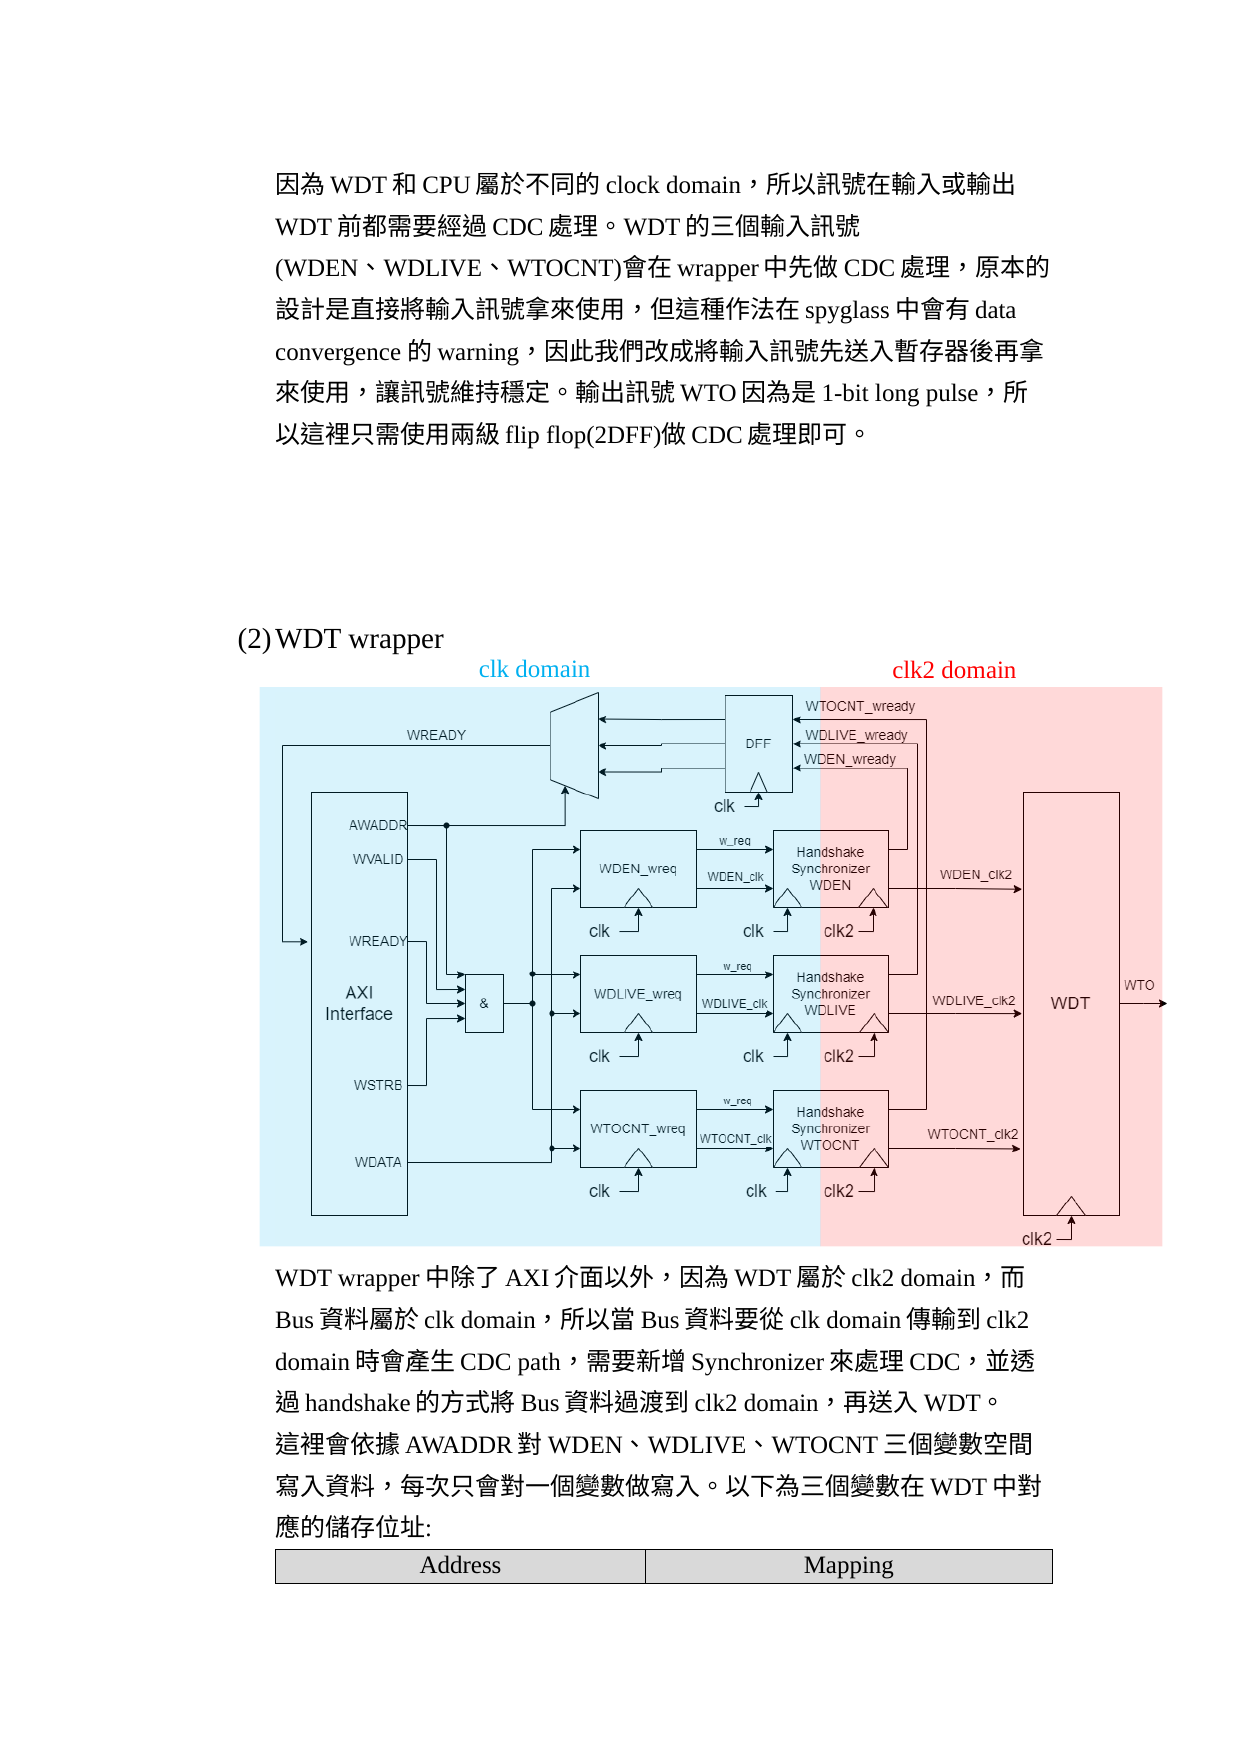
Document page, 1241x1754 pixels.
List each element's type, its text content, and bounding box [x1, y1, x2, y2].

table_header Mapping [646, 1550, 1052, 1583]
list WDT wrapper [237, 621, 1053, 655]
table_header Address [276, 1550, 645, 1583]
text 這裡會依據AWADDR對WDEN、WDLIVE、WTOCNT三個變數空間寫入資料，每次只會對一個變數做寫入。以下為三個變數在WDT中對應的儲存位址: [275, 1424, 1053, 1544]
text WDT wrapper中除了AXI介面以外，因為WDT屬於clk2 domain，而Bus資料屬於clk domain，所以當Bus資料要從clk domain傳輸到clk2 domain時會產生CDC path，需要新增Synchronizer來處理CDC，並透過handshake的方式將Bus資料過渡到clk2 domain，再送入WDT。 [275, 1258, 1053, 1419]
picture [275, 692, 1176, 1254]
text 因為WDT和CPU屬於不同的clock domain，所以訊號在輸入或輸出WDT前都需要經過CDC處理。WDT的三個輸入訊號(WDEN、WDLIVE、WTOCNT)會在wrapper中先做CDC處理，原本的設計是直接將輸入訊號拿來使用，但這種作法在spyglass中會有data convergence 的warning，因此我們改成將輸入訊號先送入暫存器後再拿來使用，讓訊號維持穩定。輸出訊號WTO因為是1-bit long pulse，所以這裡只需使用兩級flip flop(2DFF)做CDC處理即可。 [275, 164, 1053, 451]
